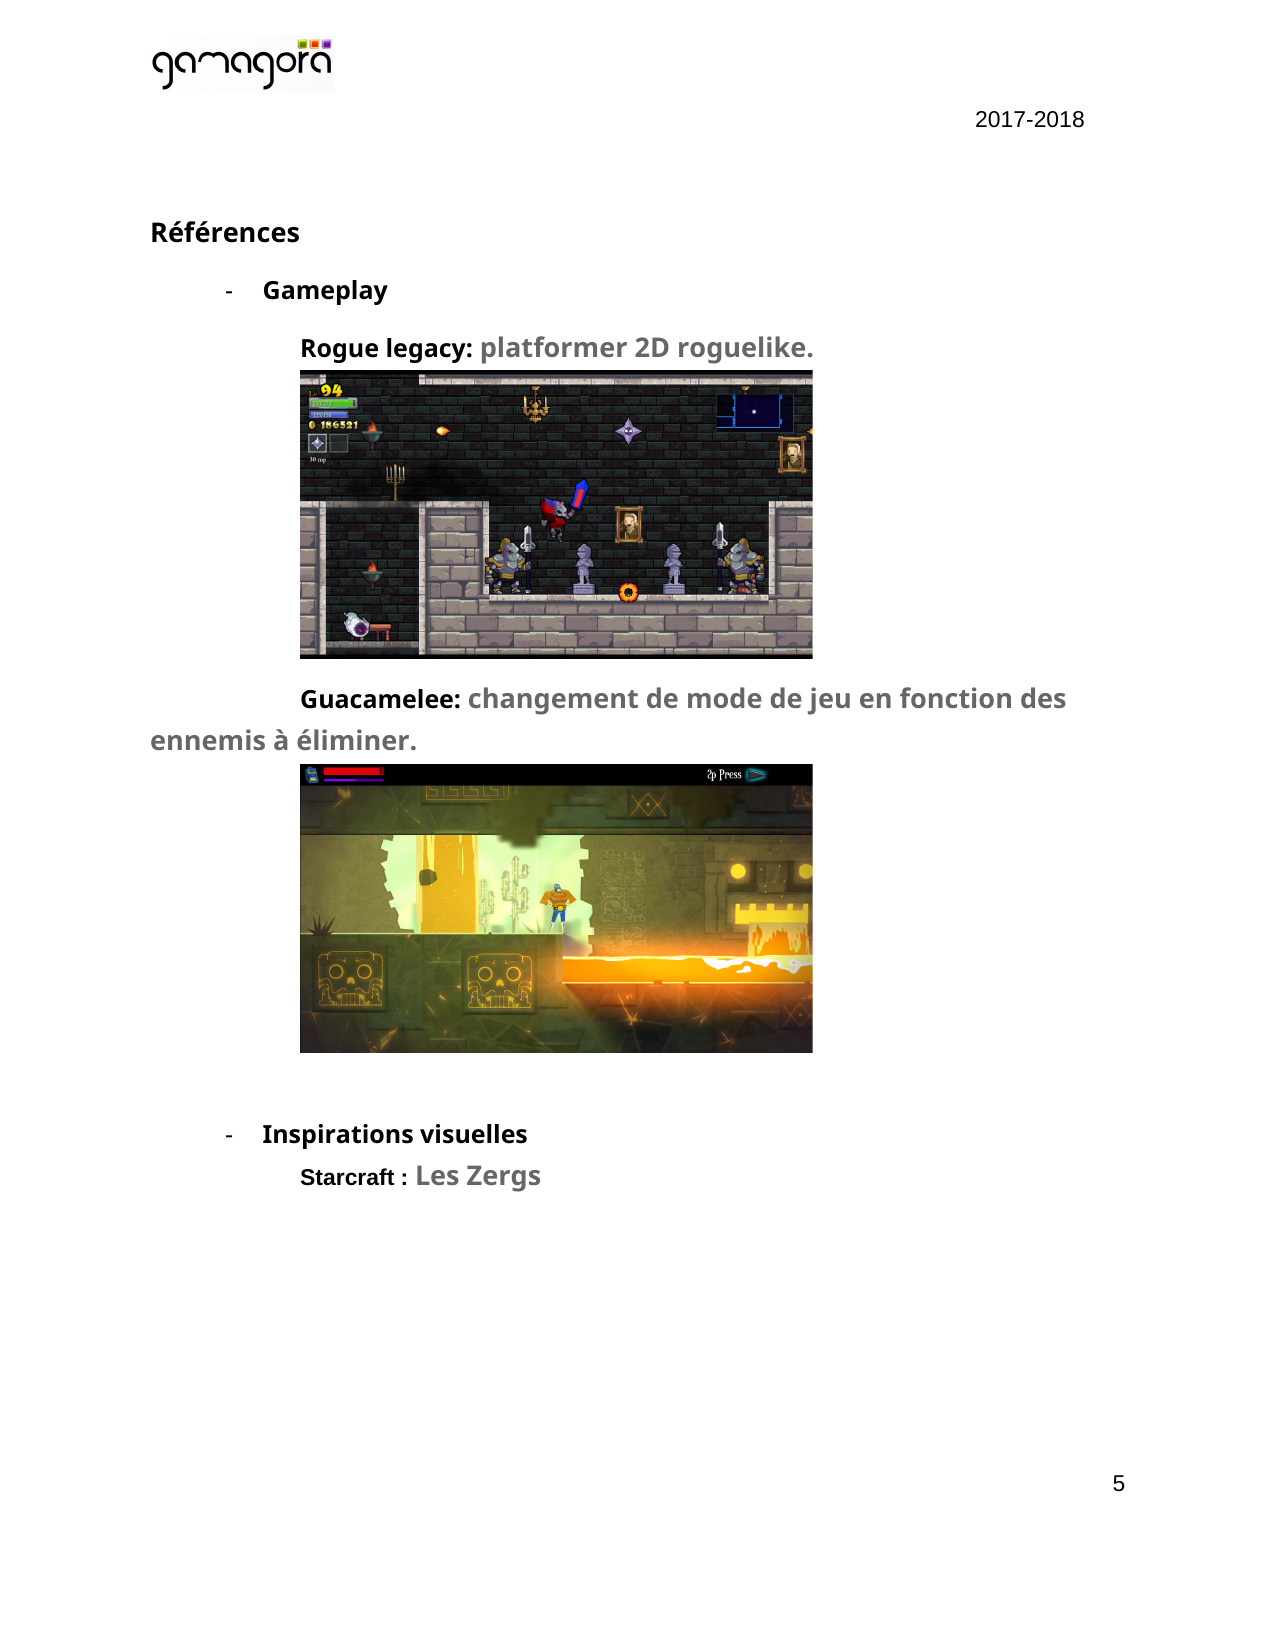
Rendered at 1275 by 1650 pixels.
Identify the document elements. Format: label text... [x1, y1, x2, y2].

subtitle Références [150, 213, 1125, 250]
subtitle Inspirations visuelles [225, 1117, 1125, 1151]
picture [300, 764, 813, 1053]
picture [300, 370, 813, 659]
subtitle Gameplay [225, 272, 1125, 306]
subtitle Rogue legacy: platformer 2D roguelike. [225, 328, 1125, 365]
text Starcraft : Les Zergs [262, 1156, 1125, 1193]
picture [150, 0, 336, 128]
subtitle Guacamelee: changement de mode de jeu en fonction des ennemis à éliminer. [150, 679, 1125, 759]
